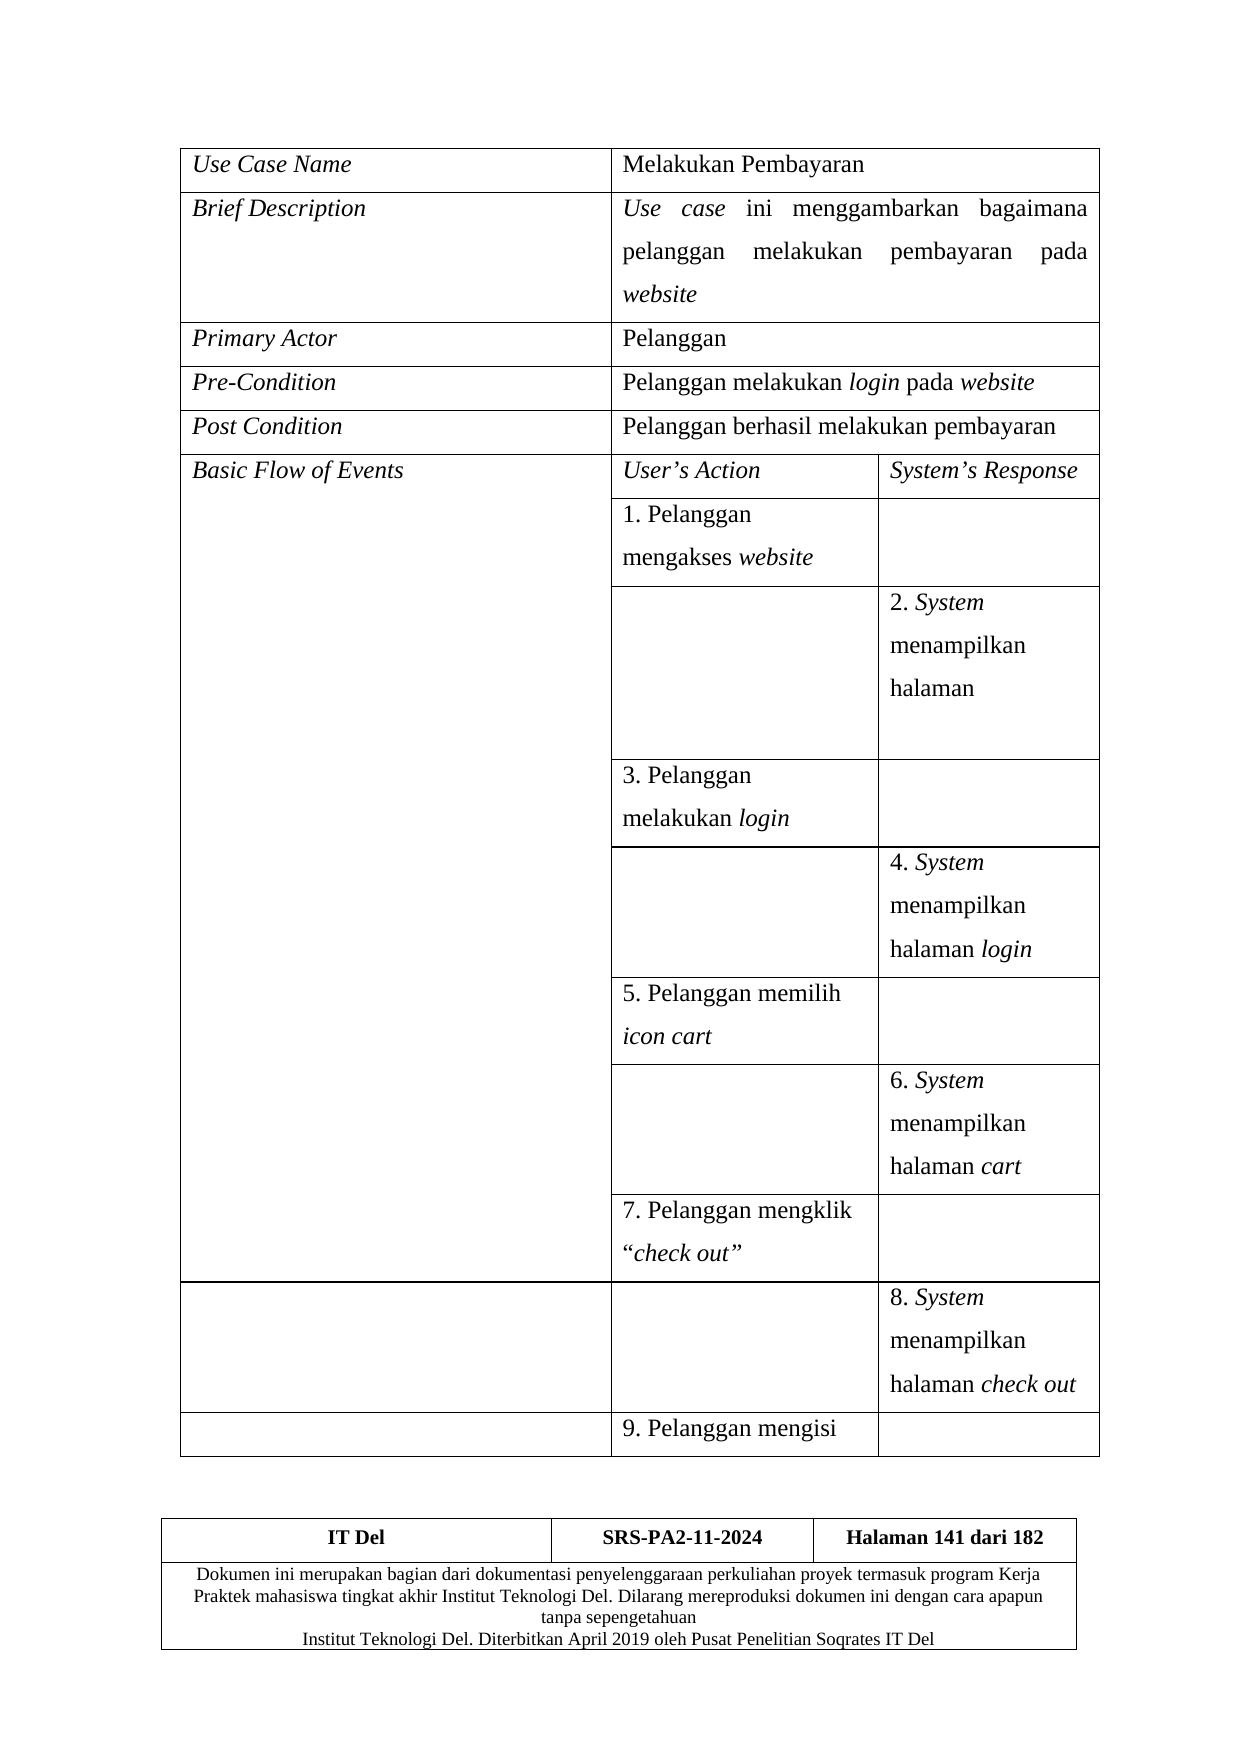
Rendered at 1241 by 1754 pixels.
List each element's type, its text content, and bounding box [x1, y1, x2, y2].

table_cell User’s Action [612, 455, 878, 498]
table_cell Pre-Condition [181, 367, 611, 410]
table_cell Post Condition [181, 411, 611, 454]
table_cell Use Case Name [181, 149, 611, 192]
table_cell [879, 1413, 1099, 1456]
table_cell 2. System menampilkan halaman [879, 587, 1099, 759]
table_cell Pelanggan melakukan login pada website [612, 367, 1099, 410]
table_cell 1. Pelanggan mengakses website [612, 499, 878, 586]
table_cell [879, 499, 1099, 586]
table_cell [181, 1413, 611, 1456]
table_cell System’s Response [879, 455, 1099, 498]
table_cell Melakukan Pembayaran [612, 149, 1099, 192]
table_cell 8. System menampilkan halaman check out [879, 1283, 1099, 1412]
table_cell 5. Pelanggan memilih icon cart [612, 978, 878, 1064]
table_cell [879, 1195, 1099, 1281]
table_cell Brief Description [181, 193, 611, 322]
table_cell 4. System menampilkan halaman login [879, 848, 1099, 977]
table_cell Pelanggan berhasil melakukan pembayaran [612, 411, 1099, 454]
table_cell [612, 848, 878, 977]
table_cell [181, 1283, 611, 1412]
table_cell 7. Pelanggan mengklik “check out” [612, 1195, 878, 1281]
table_cell Primary Actor [181, 323, 611, 366]
table_cell Basic Flow of Events [181, 455, 611, 1281]
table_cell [612, 1413, 878, 1456]
table_cell [612, 1283, 878, 1412]
table_cell [879, 978, 1099, 1064]
table_cell [879, 760, 1099, 846]
table_cell [612, 587, 878, 759]
table_cell Use case ini menggambarkan bagaimana pelanggan melakukan pembayaran pada website [612, 193, 1099, 322]
table_cell Pelanggan [612, 323, 1099, 366]
table_cell 3. Pelanggan melakukan login [612, 760, 878, 846]
table_cell [612, 1065, 878, 1194]
table_cell 6. System menampilkan halaman cart [879, 1065, 1099, 1194]
